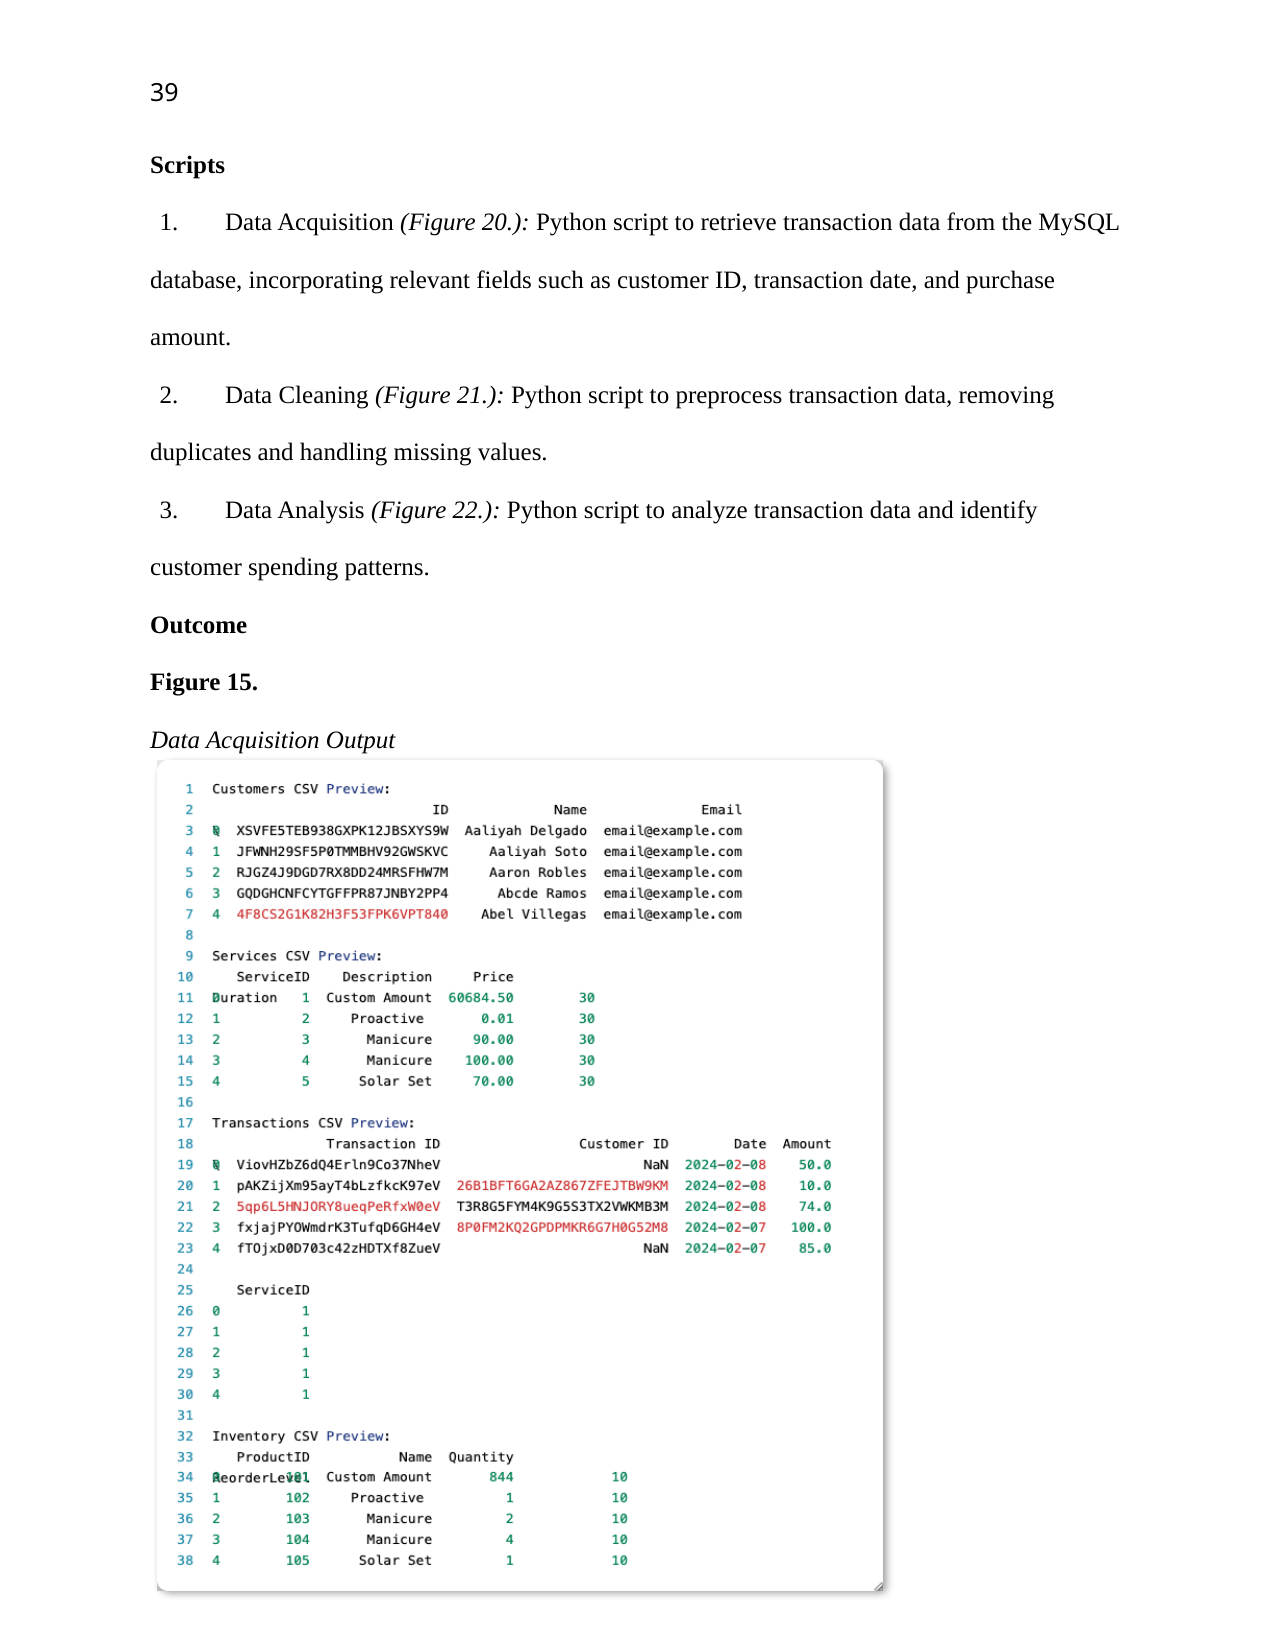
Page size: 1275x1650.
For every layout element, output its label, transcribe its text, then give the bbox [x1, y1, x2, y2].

subtitle Outcome [150, 610, 1125, 639]
list Data Acquisition (Figure 20.): Python script to retrieve transaction data from the MySQL database, incorporating relevant fields such as customer ID, transaction date, and purchase amount. [150, 207, 1125, 351]
subtitle Data Acquisition Output [150, 725, 1125, 754]
list Data Analysis (Figure 22.): Python script to analyze transaction data and identify customer spending patterns. [150, 495, 1125, 581]
list Data Cleaning (Figure 21.): Python script to preprocess transaction data, removing duplicates and handling missing values. [150, 380, 1125, 466]
picture [157, 760, 883, 1591]
subtitle Figure 15. [150, 667, 1125, 696]
subtitle Scripts [150, 150, 1125, 179]
